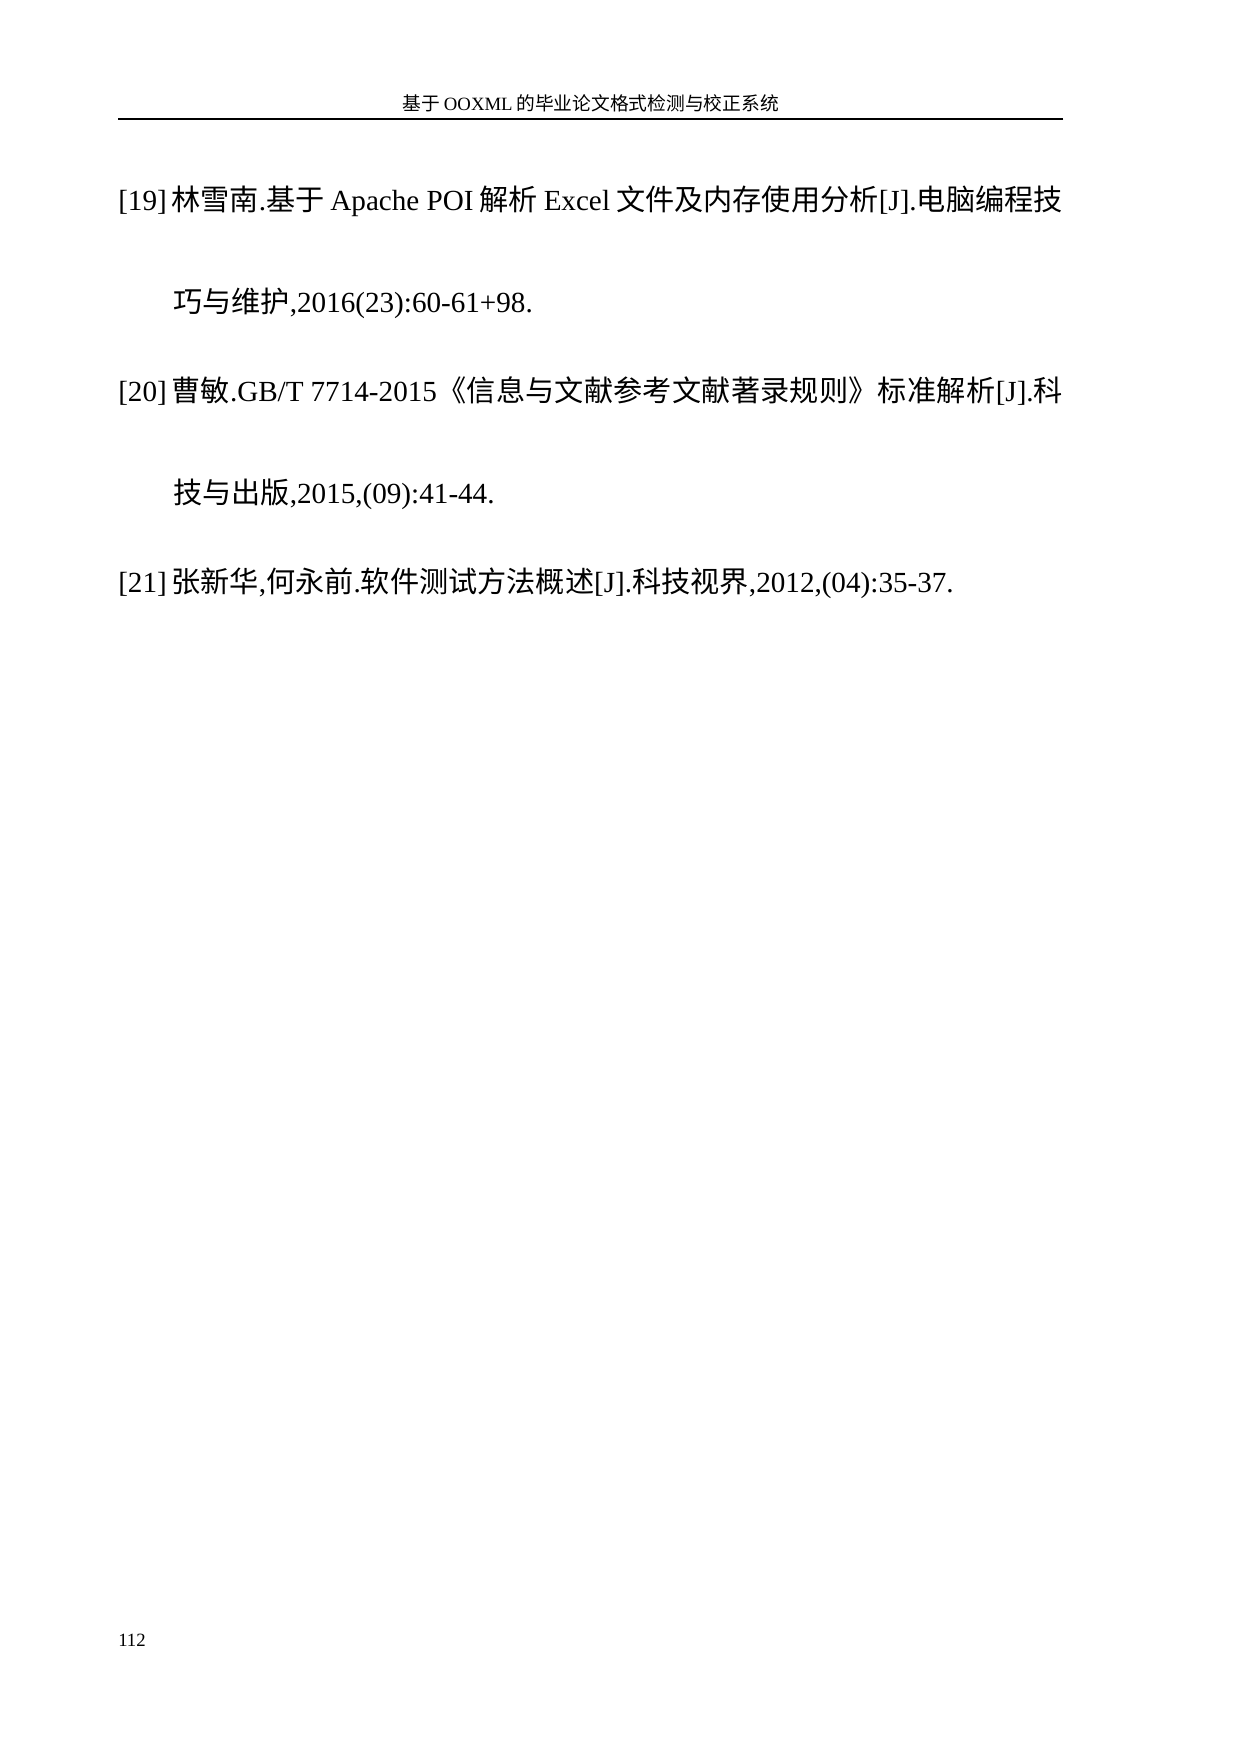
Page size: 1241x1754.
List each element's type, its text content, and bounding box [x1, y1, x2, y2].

list 林雪南.基于Apache POI解析Excel文件及内存使用分析[J].电脑编程技巧与维护,2016(23):60-61+98. [118, 164, 1063, 334]
list 张新华,何永前.软件测试方法概述[J].科技视界,2012,(04):35-37. [118, 546, 1063, 614]
list 曹敏.GB/T 7714-2015《信息与文献参考文献著录规则》标准解析[J].科技与出版,2015,(09):41-44. [118, 355, 1063, 524]
